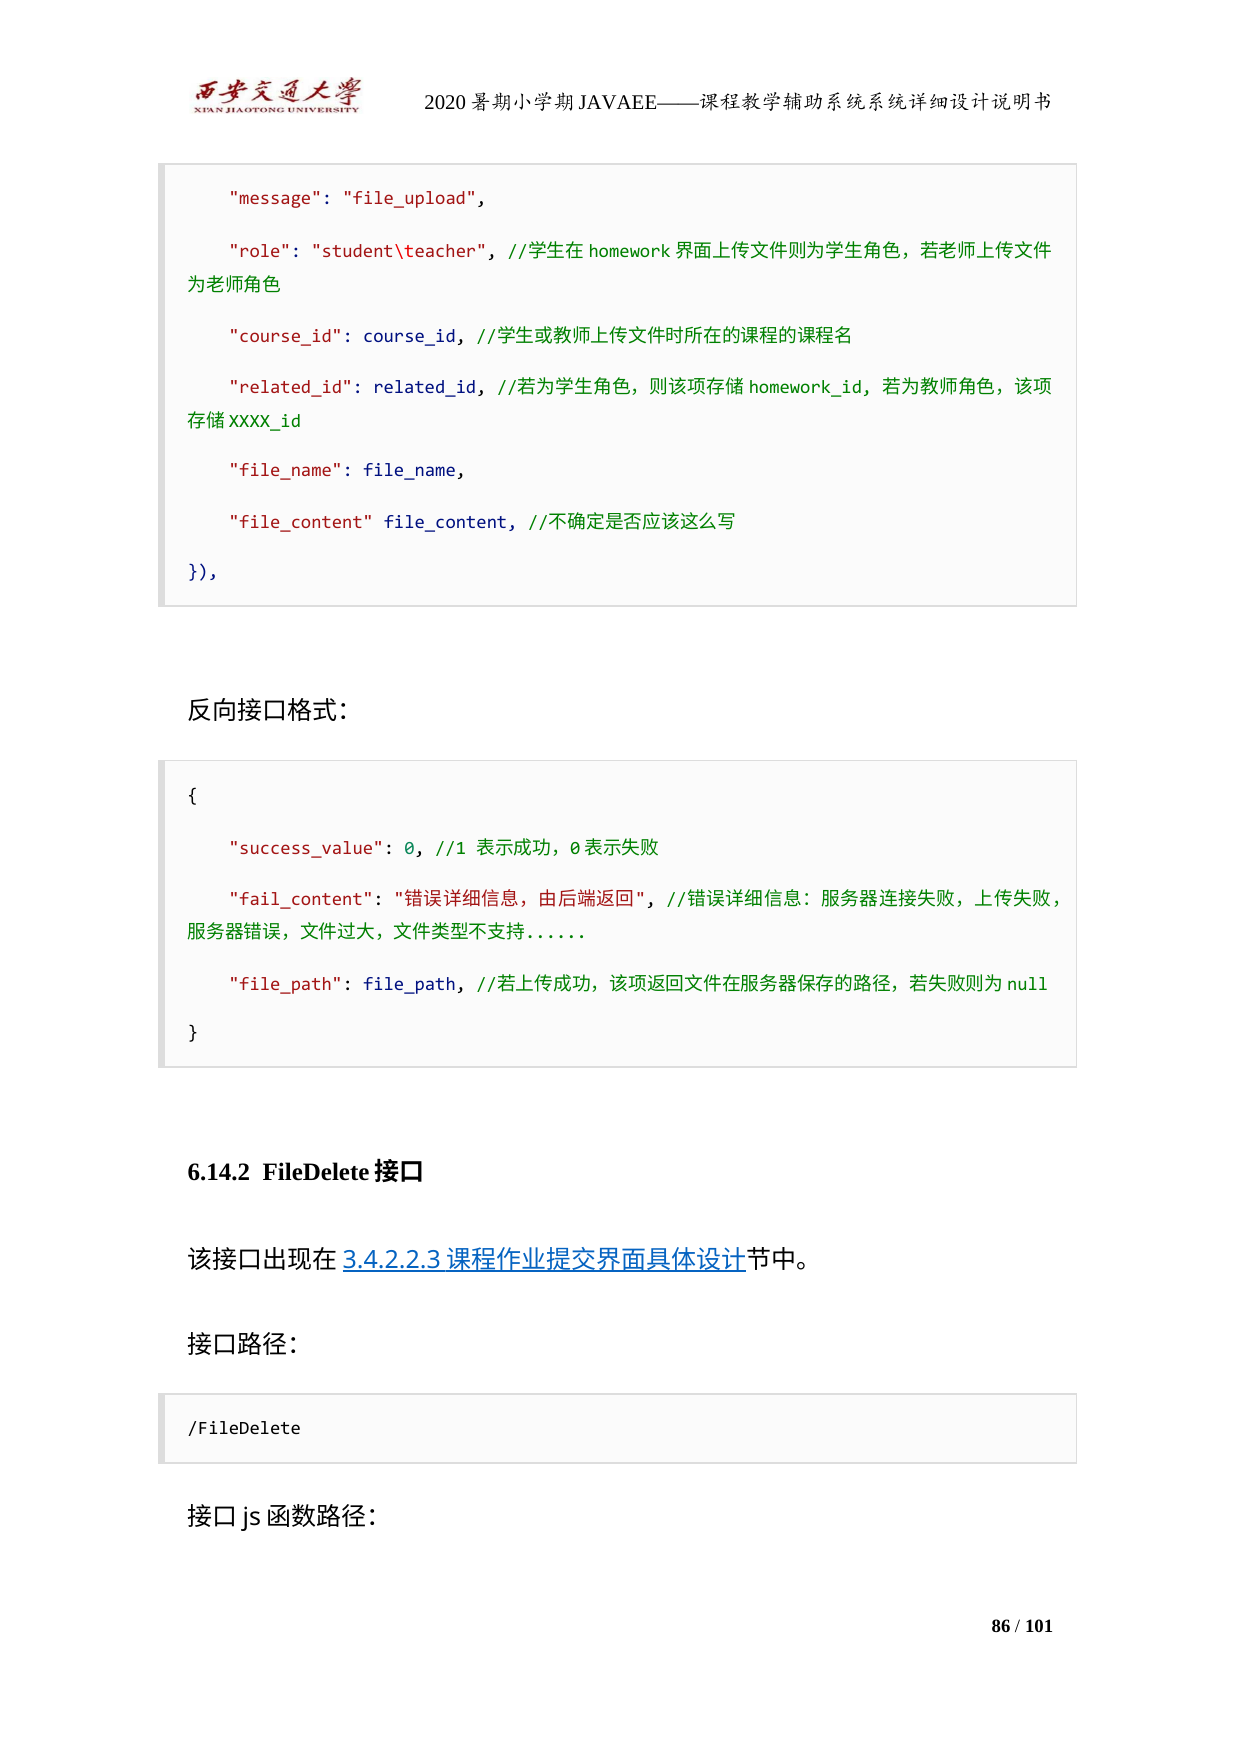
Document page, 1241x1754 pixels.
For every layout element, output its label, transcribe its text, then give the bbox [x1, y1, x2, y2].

text 接口路径： [187, 1308, 1053, 1376]
text 该接口出现在3.4.2.2.3课程作业提交界面具体设计节中。 [187, 1223, 1053, 1291]
text "file_content" file_content, //不确定是否应该这么写 [165, 486, 1076, 537]
picture [189, 77, 364, 114]
text 反向接口格式： [187, 675, 1053, 743]
text "role": "student\teacher", //学生在homework界面上传文件则为学生角色，若老师上传文件为老师角色 [165, 214, 1076, 299]
text "file_name": file_name, [165, 435, 1076, 486]
text }), [165, 537, 1076, 605]
text } [165, 997, 1076, 1066]
subtitle FileDelete接口 [187, 1136, 1053, 1204]
text "fail_content": "错误详细信息，由后端返回", //错误详细信息：服务器连接失败，上传失败，服务器错误，文件过大，文件类型不支持...... [165, 862, 1076, 947]
text /FileDelete [165, 1395, 1076, 1462]
text "course_id": course_id, //学生或教师上传文件时所在的课程的课程名 [165, 299, 1076, 350]
text "related_id": related_id, //若为学生角色，则该项存储homework_id, 若为教师角色，该项存储XXXX_id [165, 350, 1076, 435]
text "file_path": file_path, //若上传成功，该项返回文件在服务器保存的路径，若失败则为null [165, 947, 1076, 997]
text { [165, 761, 1076, 811]
text "message": "file_upload", [165, 165, 1076, 214]
text "success_value": 0, //1 表示成功，0表示失败 [165, 811, 1076, 862]
text 接口js函数路径： [187, 1481, 1053, 1549]
